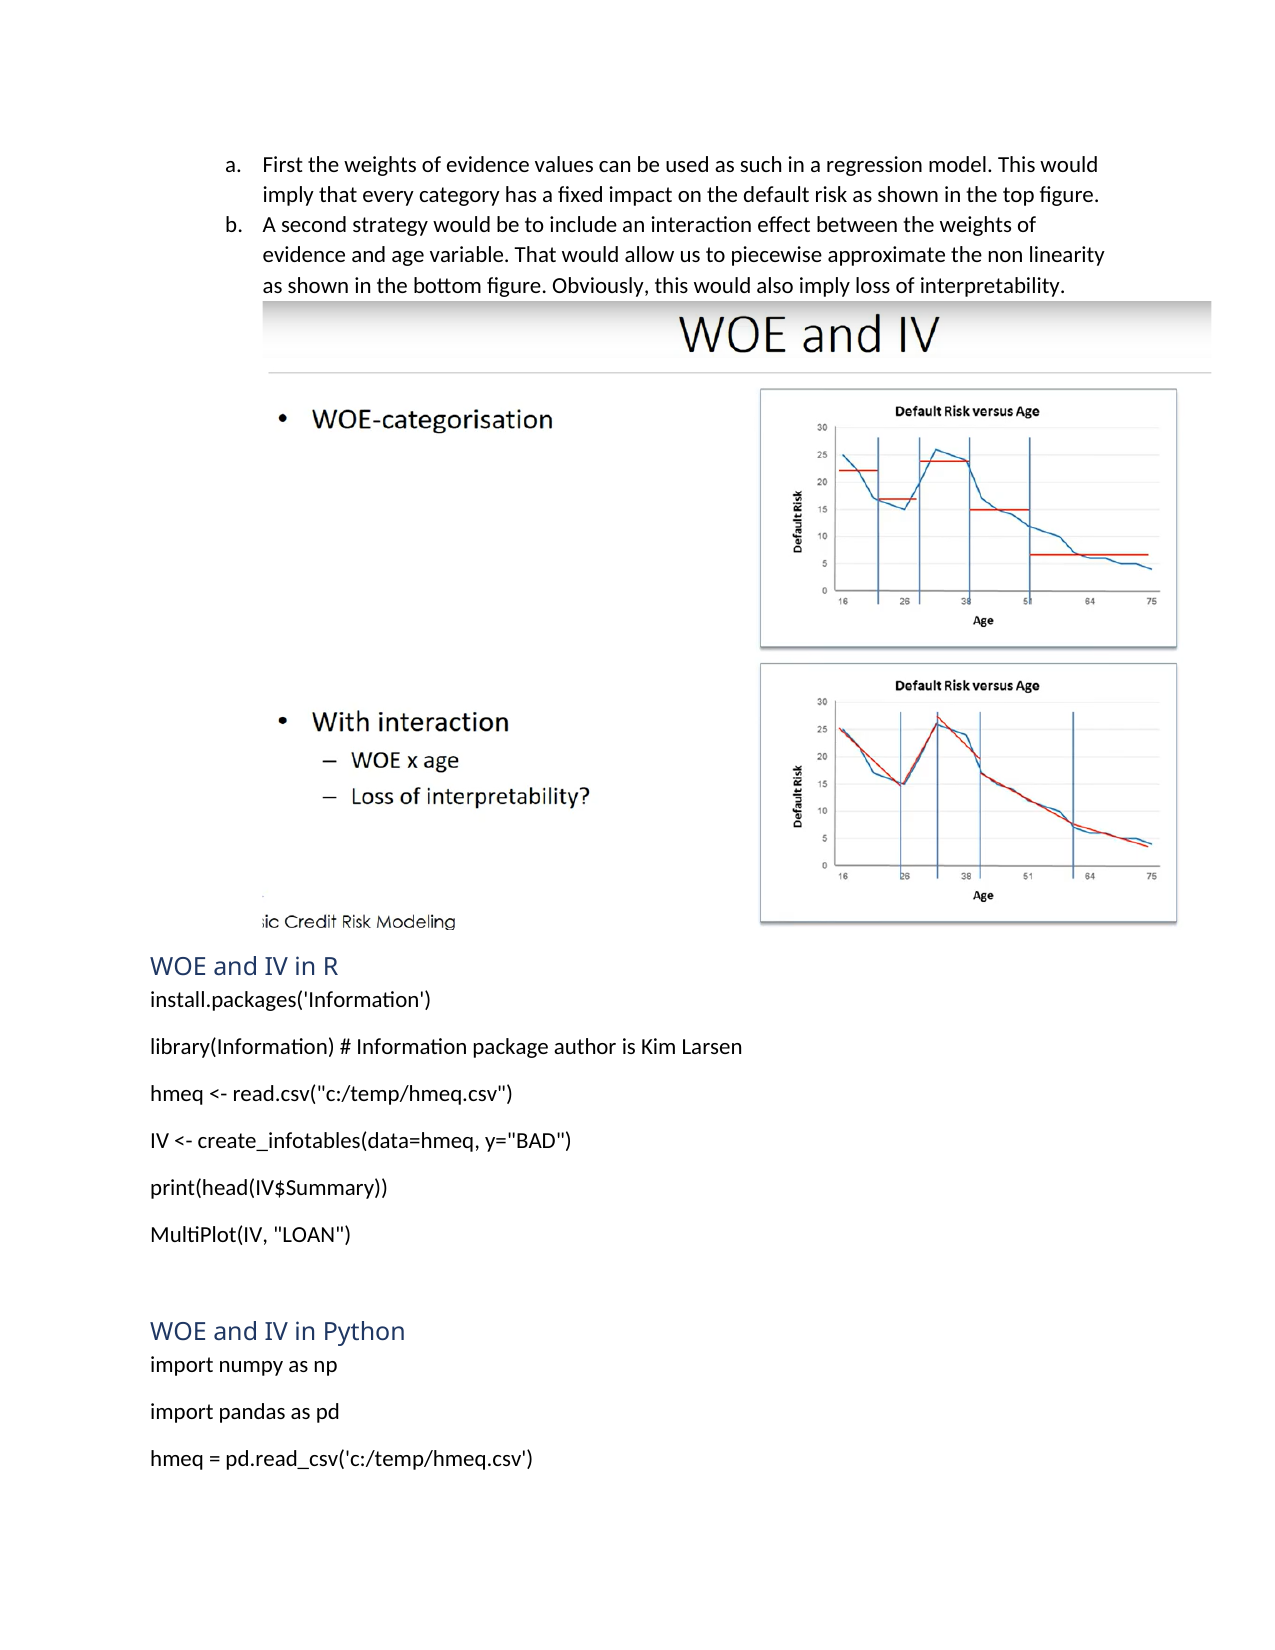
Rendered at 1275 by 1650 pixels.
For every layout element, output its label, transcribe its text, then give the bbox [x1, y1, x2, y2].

text hmeq <- read.csv("c:/temp/hmeq.csv") [150, 1079, 1125, 1107]
text print(head(IV$Summary)) [150, 1173, 1125, 1201]
subtitle WOE and IV in Python [150, 1313, 1125, 1348]
subtitle WOE and IV in R [150, 949, 1125, 983]
text hmeq = pd.read_csv('c:/temp/hmeq.csv') [150, 1444, 1125, 1472]
text import pandas as pd [150, 1397, 1125, 1425]
picture [262, 301, 1212, 930]
text MultiPlot(IV, "LOAN") [150, 1220, 1125, 1248]
text install.packages('Information') [150, 985, 1125, 1013]
list A second strategy would be to include an interaction effect between the weights of evidence and age variable. That would allow us to piecewise approximate the non linearity as shown in the bottom figure. Obviously, this would also imply loss of interpretability. [225, 210, 1125, 299]
text import numpy as np [150, 1350, 1125, 1378]
list First the weights of evidence values can be used as such in a regression model. This would imply that every category has a fixed impact on the default risk as shown in the top figure. [225, 150, 1125, 208]
text IV <- create_infotables(data=hmeq, y="BAD") [150, 1126, 1125, 1154]
text library(Information) # Information package author is Kim Larsen [150, 1032, 1125, 1060]
